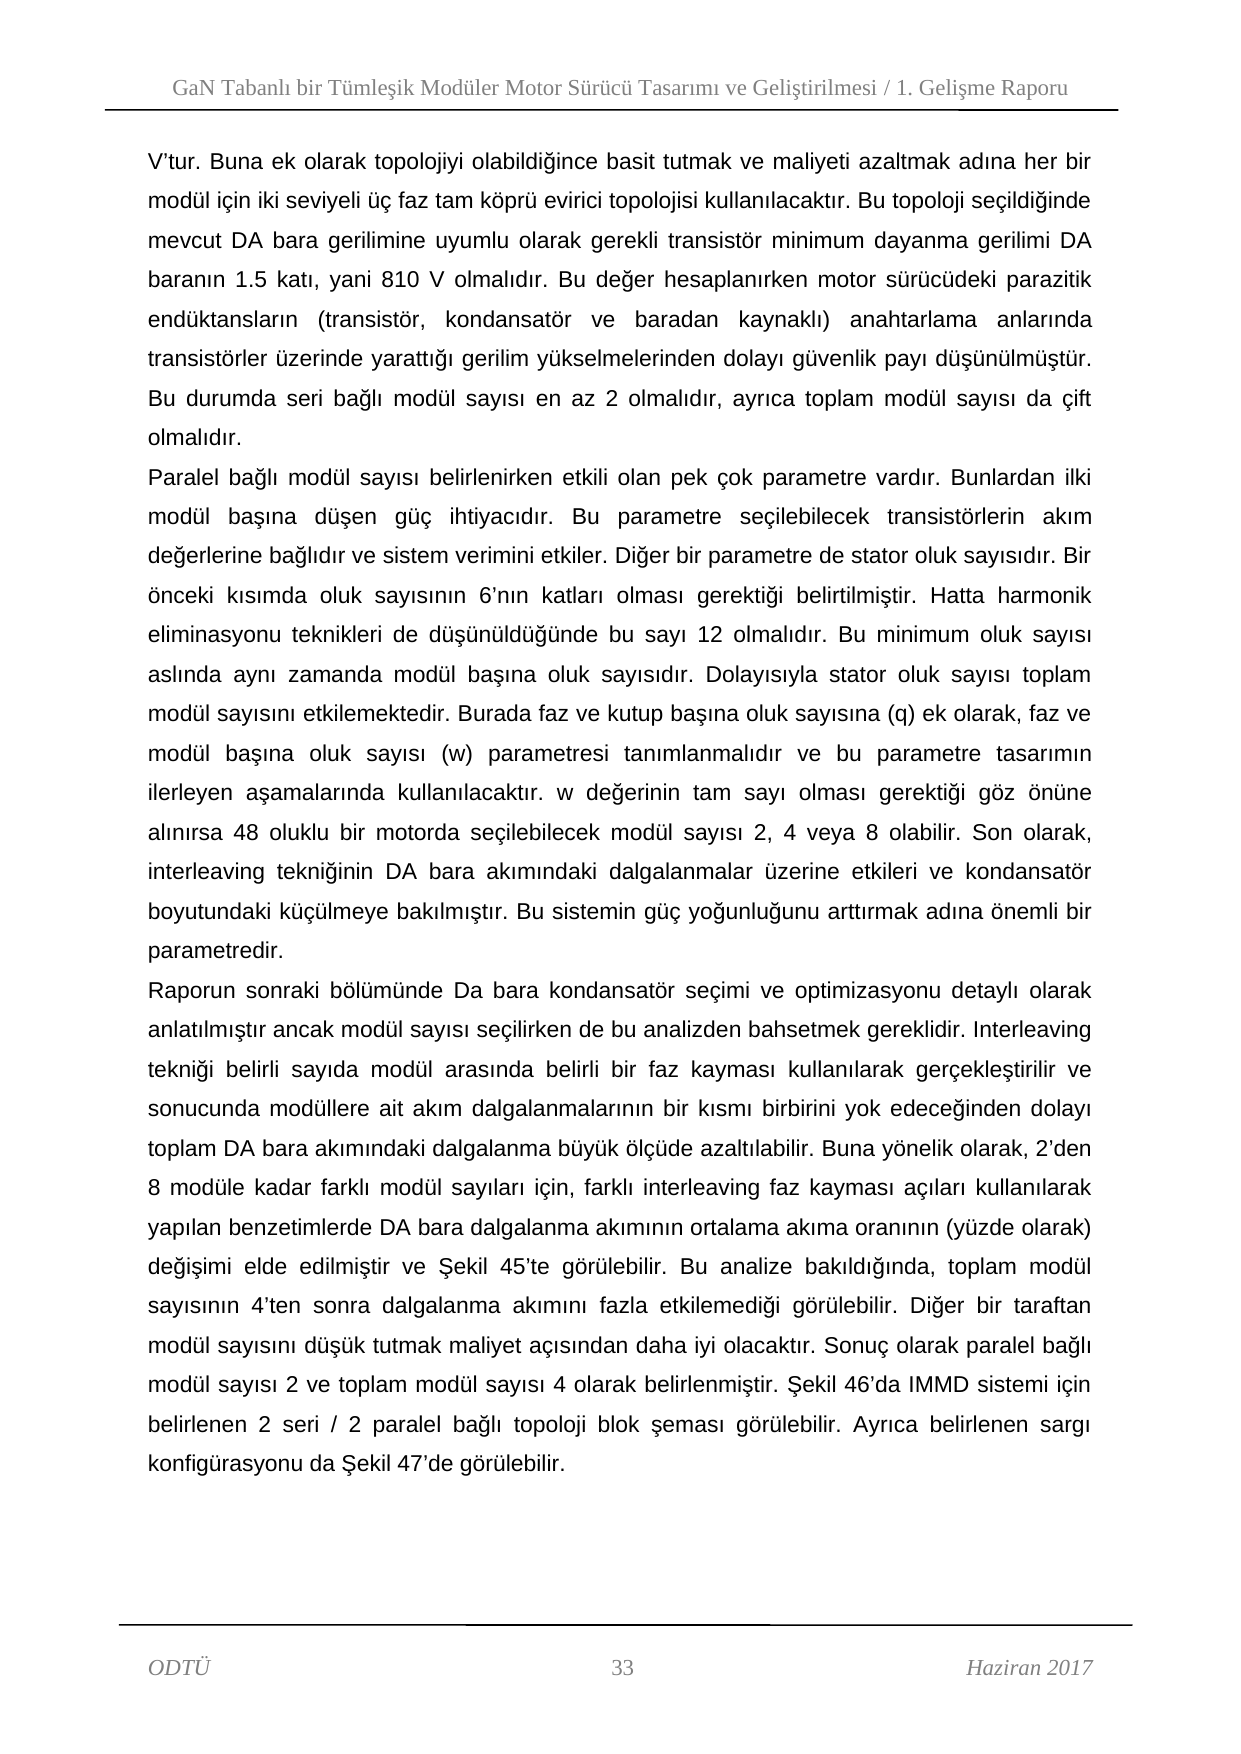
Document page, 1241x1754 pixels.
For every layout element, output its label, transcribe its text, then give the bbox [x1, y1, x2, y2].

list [148, 148, 1093, 450]
list Paralel bağlı modül sayısı belirlenirken etkili olan pek çok parametre vardır. Bunlardan ilki modül başına düşen güç ihtiyacıdır. Bu parametre seçilebilecek transistörlerin akım değerlerine bağlıdır ve sistem verimini etkiler. Diğer bir parametre de stator oluk sayısıdır. Bir önceki kısımda oluk sayısının 6’nın katları olması gerektiği belirtilmiştir. Hatta harmonik eliminasyonu teknikleri de düşünüldüğünde bu sayı 12 olmalıdır. Bu minimum oluk sayısı aslında aynı zamanda modül başına oluk sayısıdır. Dolayısıyla stator oluk sayısı toplam modül sayısını etkilemektedir. Burada faz ve kutup başına oluk sayısına (q) ek olarak, faz ve modül başına oluk sayısı (w) parametresi tanımlanmalıdır ve bu parametre tasarımın ilerleyen aşamalarında kullanılacaktır. w değerinin tam sayı olması gerektiği göz önüne alınırsa 48 oluklu bir motorda seçilebilecek modül sayısı 2, 4 veya 8 olabilir. Son olarak, interleaving tekniğinin DA bara akımındaki dalgalanmalar üzerine etkileri ve kondansatör boyutundaki küçülmeye bakılmıştır. Bu sistemin güç yoğunluğunu arttırmak adına önemli bir parametredir. [148, 463, 1093, 963]
list Raporun sonraki bölümünde Da bara kondansatör seçimi ve optimizasyonu detaylı olarak anlatılmıştır ancak modül sayısı seçilirken de bu analizden bahsetmek gereklidir. Interleaving tekniği belirli sayıda modül arasında belirli bir faz kayması kullanılarak gerçekleştirilir ve sonucunda modüllere ait akım dalgalanmalarının bir kısmı birbirini yok edeceğinden dolayı toplam DA bara akımındaki dalgalanma büyük ölçüde azaltılabilir. Buna yönelik olarak, 2’den 8 modüle kadar farklı modül sayıları için, farklı interleaving faz kayması açıları kullanılarak yapılan benzetimlerde DA bara dalgalanma akımının ortalama akıma oranının (yüzde olarak) değişimi elde edilmiştir ve Şekil 45’te görülebilir. Bu analize bakıldığında, toplam modül sayısının 4’ten sonra dalgalanma akımını fazla etkilemediği görülebilir. Diğer bir taraftan modül sayısını düşük tutmak maliyet açısından daha iyi olacaktır. Sonuç olarak paralel bağlı modül sayısı 2 ve toplam modül sayısı 4 olarak belirlenmiştir. Şekil 46’da IMMD sistemi için belirlenen 2 seri / 2 paralel bağlı topoloji blok şeması görülebilir. Ayrıca belirlenen sargı konfigürasyonu da Şekil 47’de görülebilir. [148, 977, 1093, 1477]
